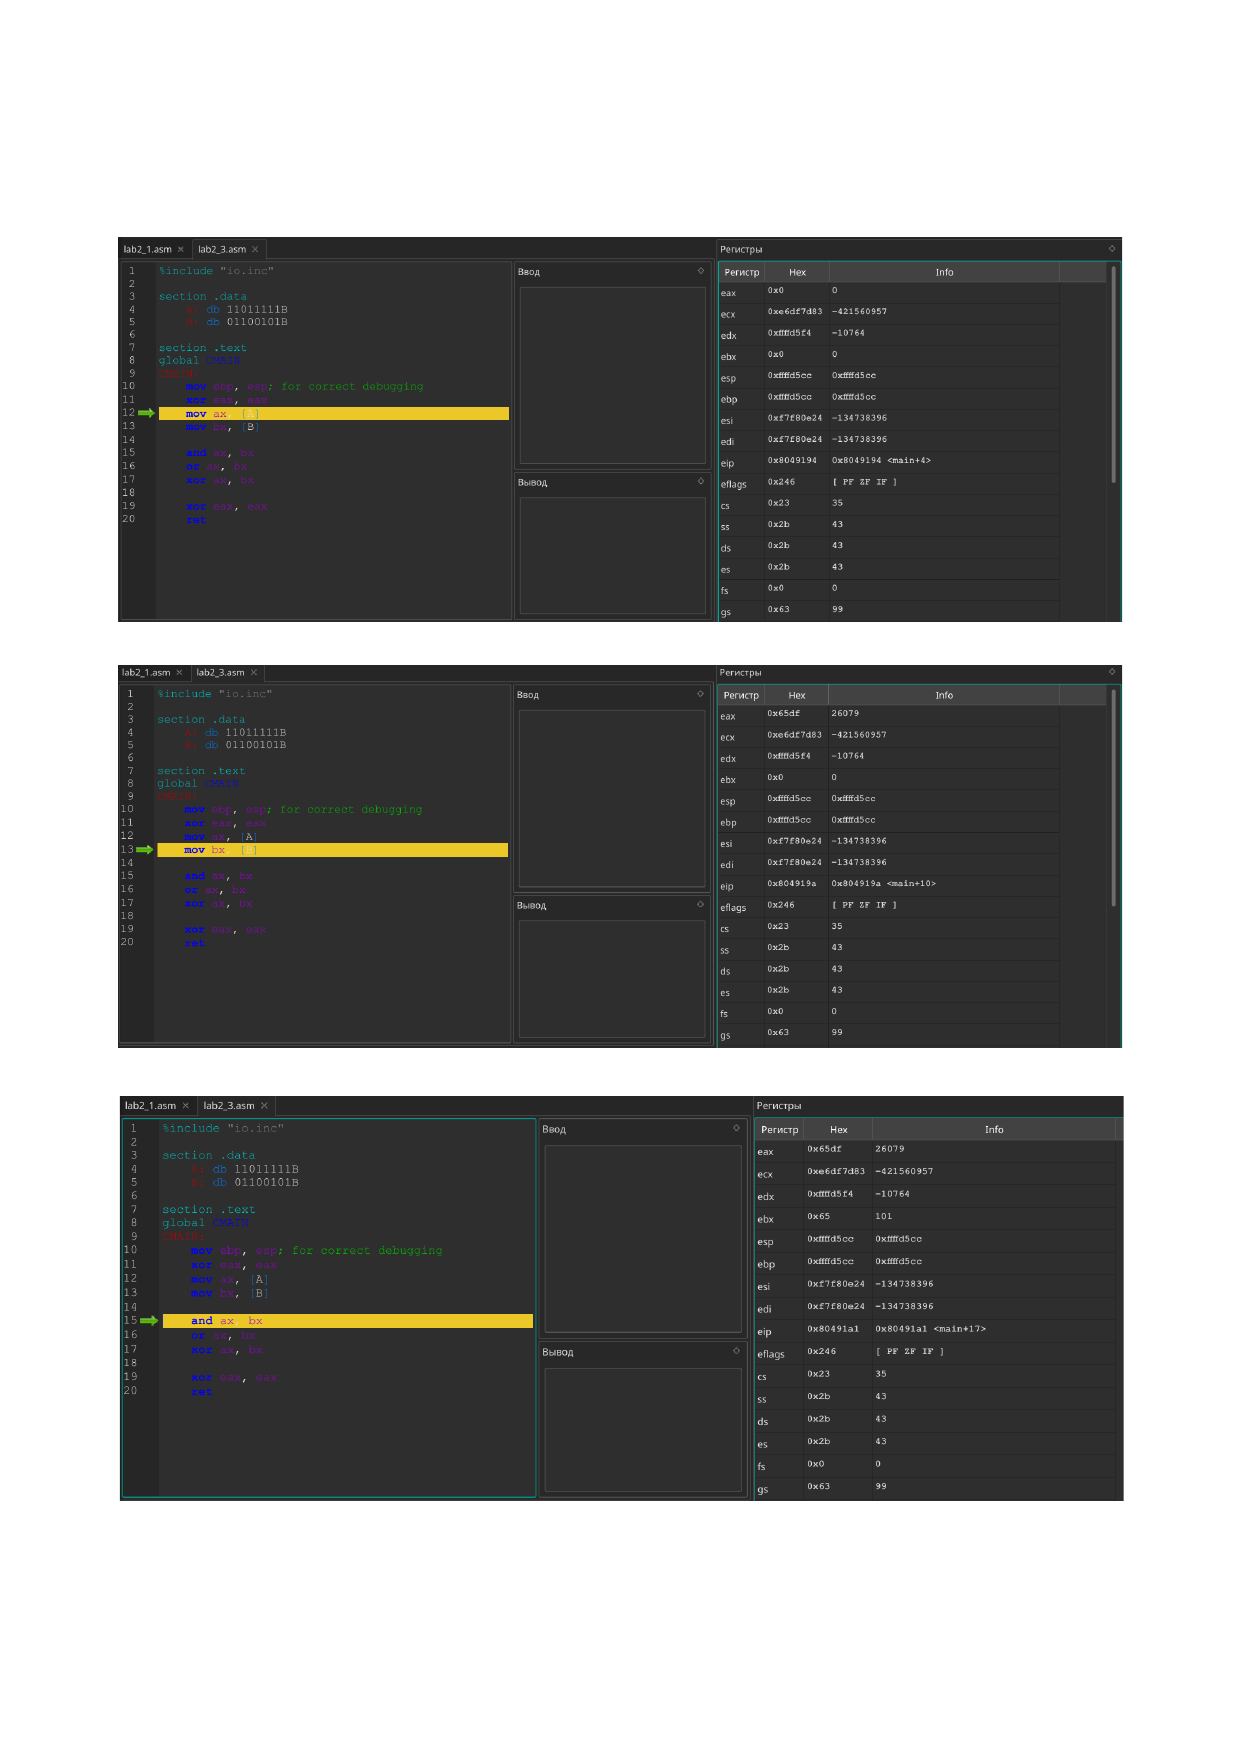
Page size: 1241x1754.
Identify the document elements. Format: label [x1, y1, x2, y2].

picture [118, 237, 1123, 622]
picture [119, 1096, 1124, 1501]
picture [118, 665, 1123, 1048]
